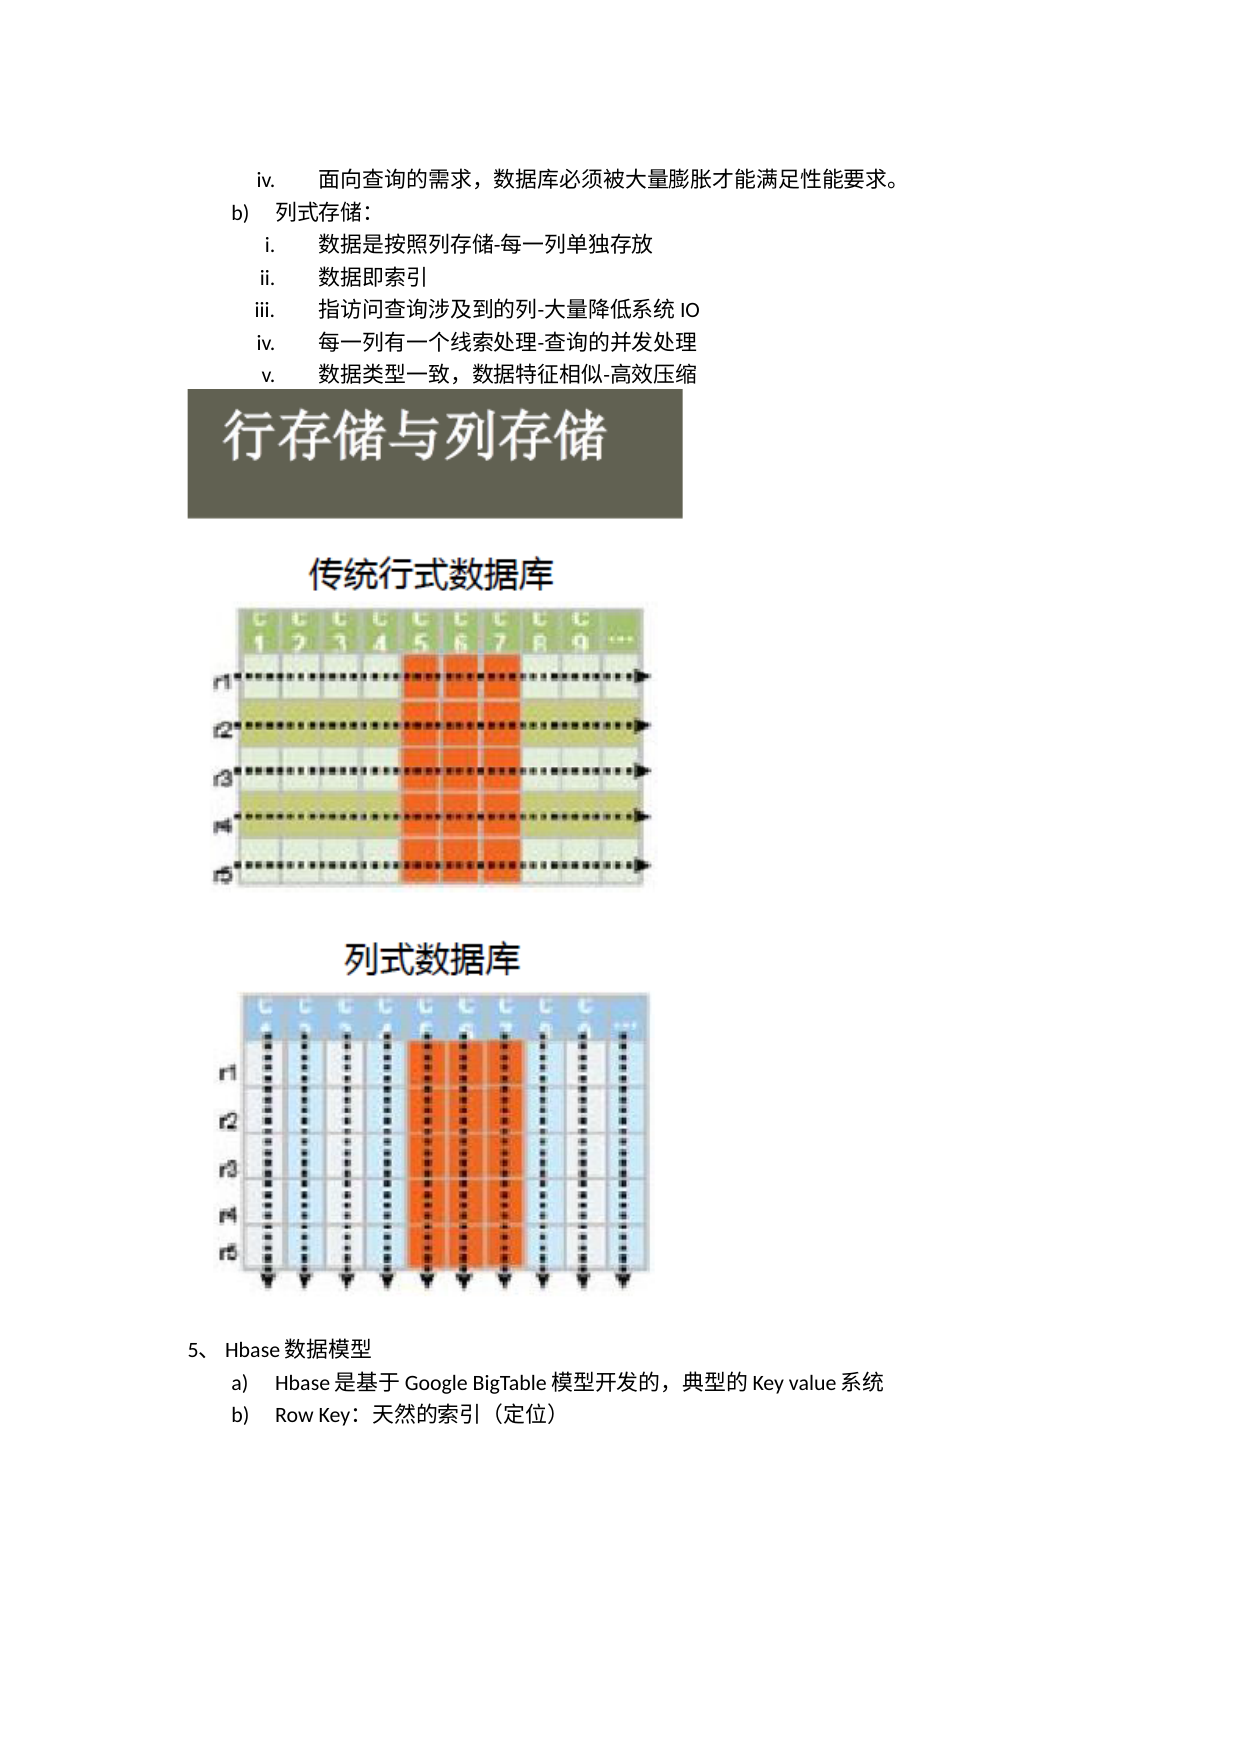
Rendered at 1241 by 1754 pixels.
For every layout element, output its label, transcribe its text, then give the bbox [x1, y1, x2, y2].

list 数据类型一致，数据特征相似-高效压缩 [275, 357, 1053, 389]
list Row Key：天然的索引（定位） [231, 1397, 1053, 1429]
picture [187, 389, 683, 1326]
list 指访问查询涉及到的列-大量降低系统IO [275, 292, 1053, 324]
list 数据是按照列存储-每一列单独存放 [275, 227, 1053, 259]
list 列式存储： [231, 194, 1053, 227]
list Hbase是基于Google BigTable模型开发的，典型的Key value系统 [231, 1364, 1053, 1397]
list 每一列有一个线索处理-查询的并发处理 [275, 324, 1053, 357]
list 数据即索引 [275, 259, 1053, 292]
list 面向查询的需求，数据库必须被大量膨胀才能满足性能要求。 [275, 162, 1053, 194]
list Hbase数据模型 [187, 1332, 1053, 1364]
